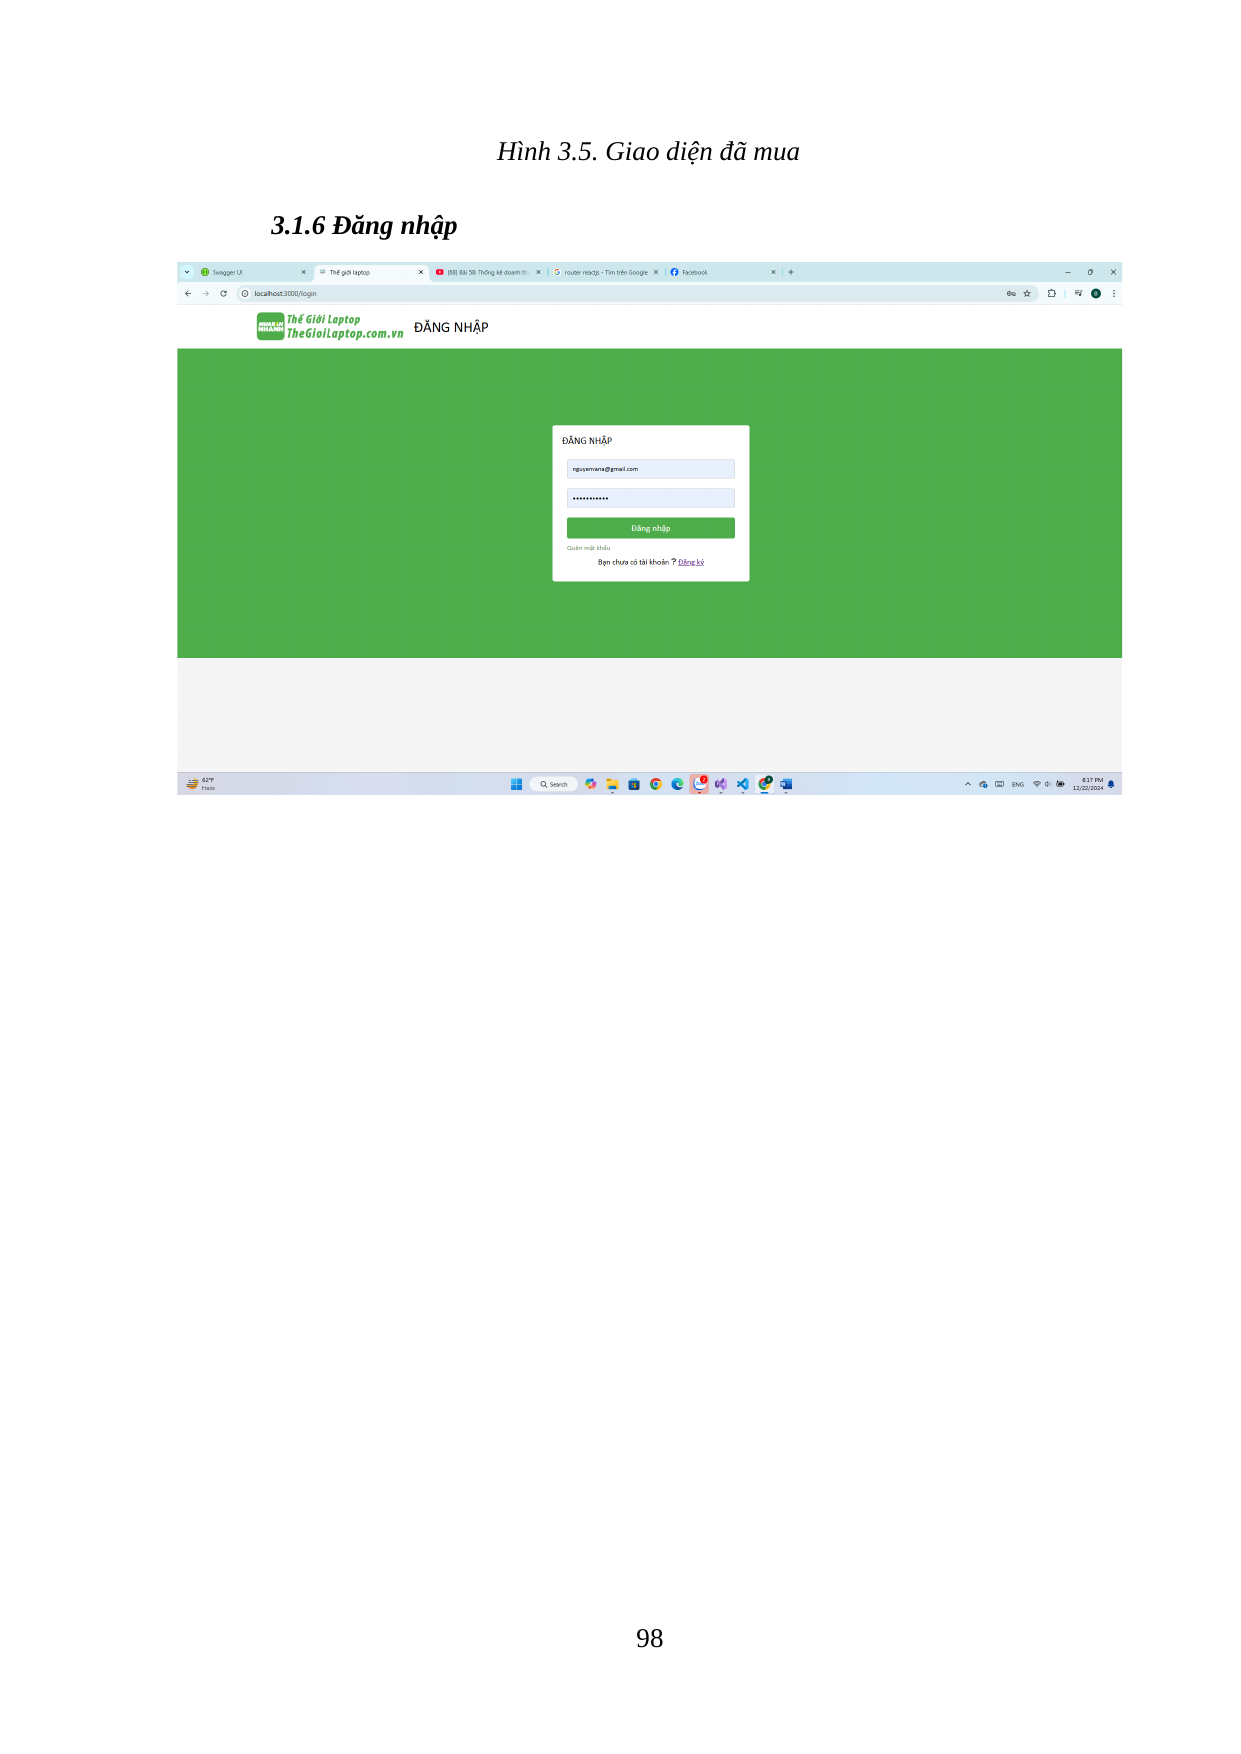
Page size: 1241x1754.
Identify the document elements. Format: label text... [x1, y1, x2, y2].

picture [177, 262, 1123, 795]
subtitle Đăng nhập [212, 206, 1122, 244]
text Hình 3.5. Giao diện đã mua [177, 132, 1122, 170]
